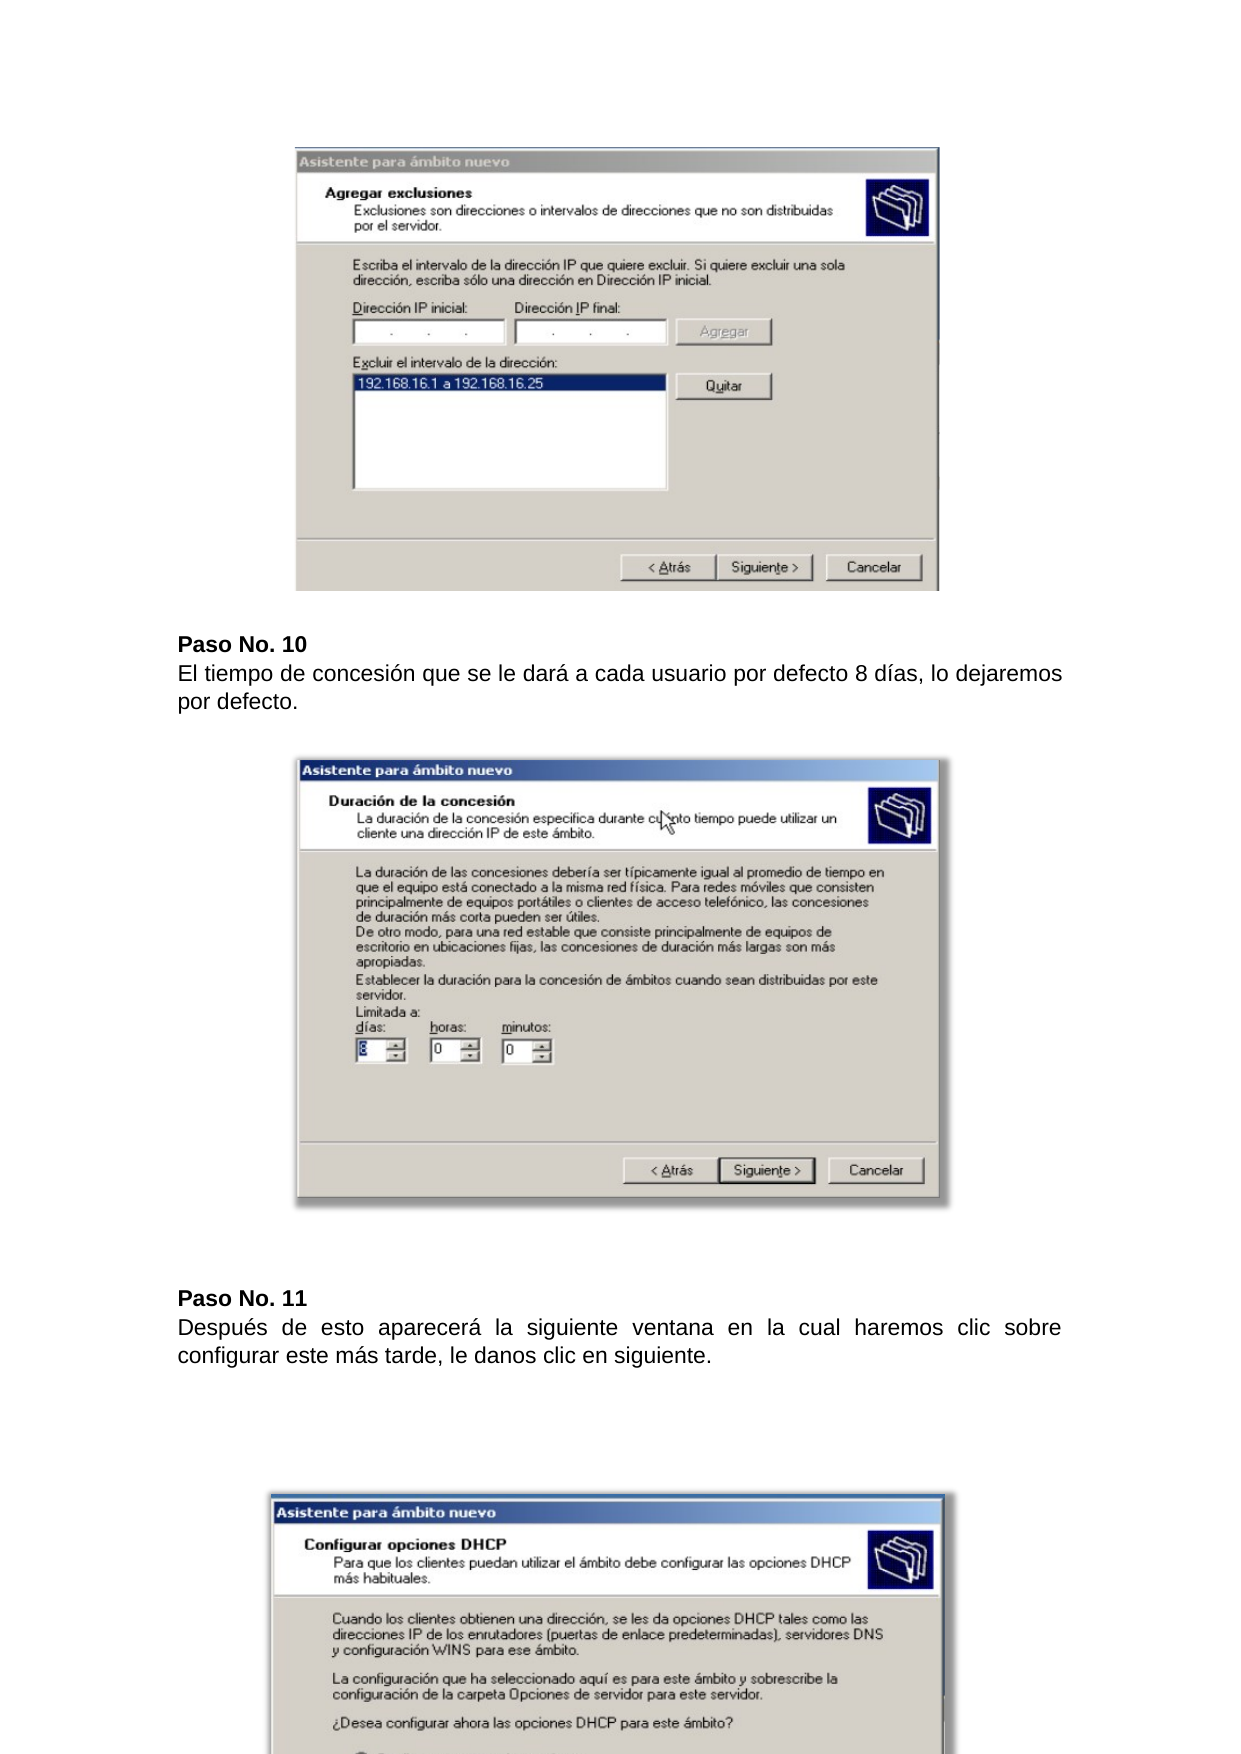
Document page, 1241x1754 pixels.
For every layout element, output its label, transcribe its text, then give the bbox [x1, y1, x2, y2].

text Después de esto aparecerá la siguiente ventana en la cual haremos clic sobre configurar este más tarde, le danos clic en siguiente. [177, 1313, 1063, 1368]
text Paso No. 10 [177, 631, 1063, 657]
text El tiempo de concesión que se le dará a cada usuario por defecto 8 días, lo dejaremos por defecto. [177, 659, 1063, 714]
picture [287, 750, 958, 1216]
picture [294, 147, 940, 591]
text Paso No. 11 [177, 1285, 1063, 1311]
picture [260, 1484, 964, 1754]
